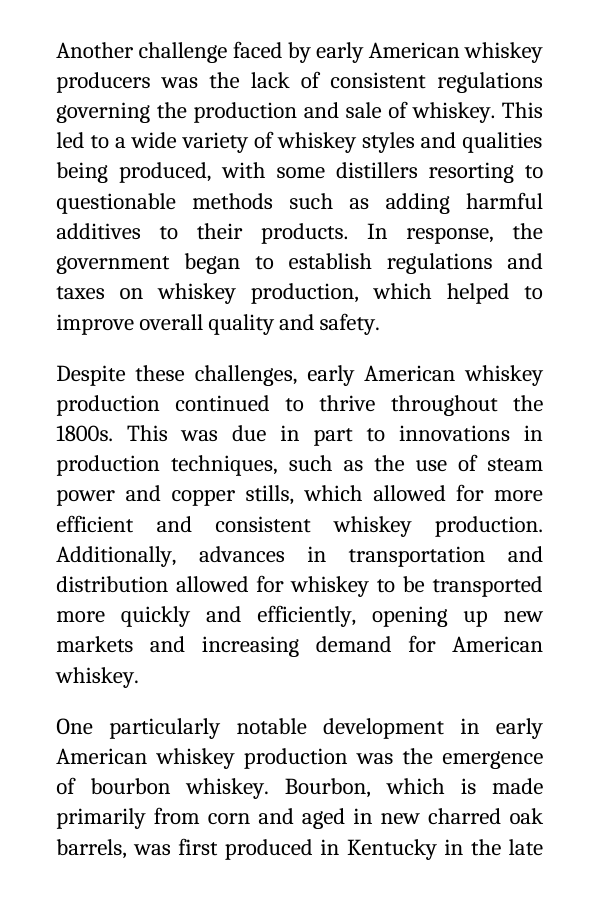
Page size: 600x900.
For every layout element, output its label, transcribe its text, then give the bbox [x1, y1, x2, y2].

text Despite these challenges, early American whiskey production continued to thrive throughout the 1800s. This was due in part to innovations in production techniques, such as the use of steam power and copper stills, which allowed for more efficient and consistent whiskey production. Additionally, advances in transportation and distribution allowed for whiskey to be transported more quickly and efficiently, opening up new markets and increasing demand for American whiskey. [56, 360, 544, 689]
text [56, 713, 544, 861]
text Another challenge faced by early American whiskey producers was the lack of consistent regulations governing the production and sale of whiskey. This led to a wide variety of whiskey styles and qualities being produced, with some distillers resorting to questionable methods such as adding harmful additives to their products. In response, the government began to establish regulations and taxes on whiskey production, which helped to improve overall quality and safety. [56, 37, 544, 336]
